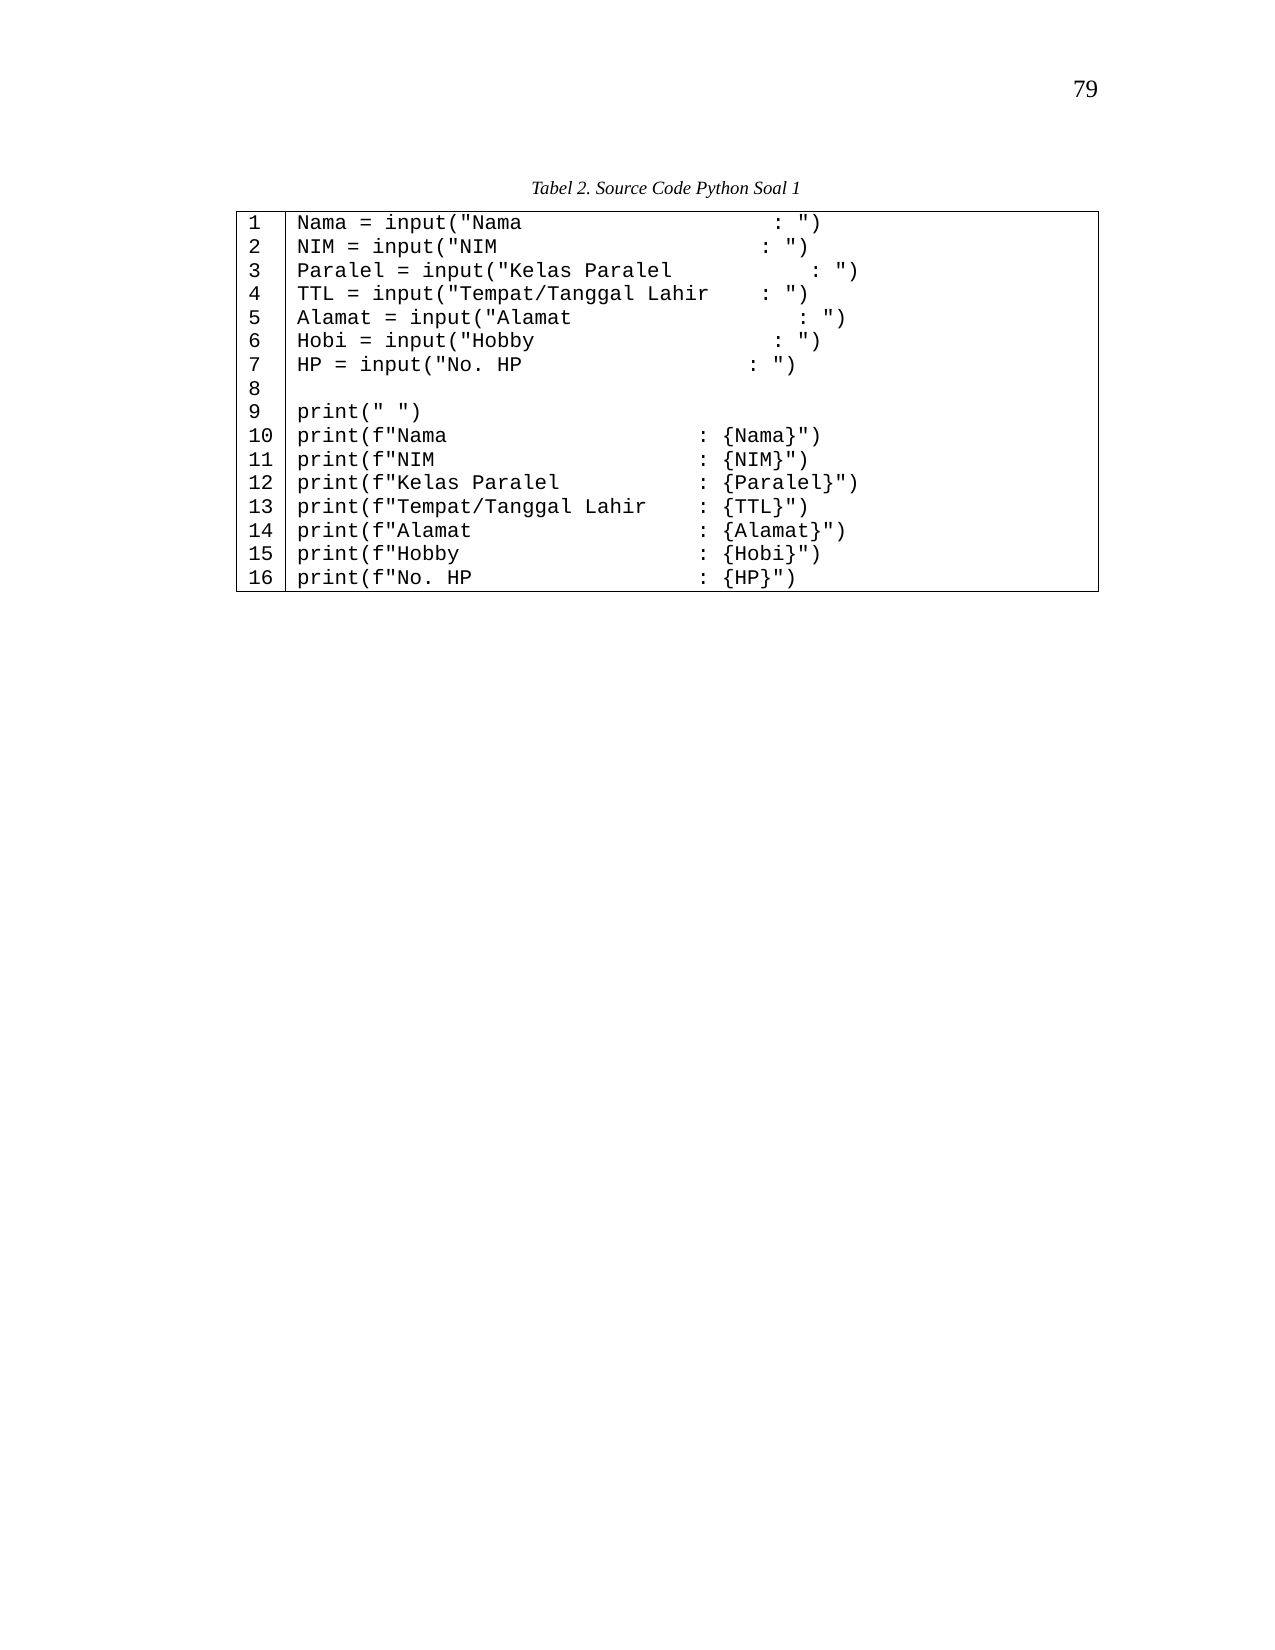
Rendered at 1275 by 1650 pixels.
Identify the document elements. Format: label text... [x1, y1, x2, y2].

table_header 1 2 3 4 5 6 7 8 9 10 11 12 13 14 15 16 [237, 212, 285, 591]
table_header Nama = input("Nama : ") NIM = input("NIM : ") Paralel = input("Kelas Paralel : ") TTL = input("Tempat/Tanggal Lahir : ") Alamat = input("Alamat : ") Hobi = input("Hobby : ") HP = input("No. HP : ") print(" ") print(f"Nama : {Nama}") print(f"NIM : {NIM}") print(f"Kelas Paralel : {Paralel}") print(f"Tempat/Tanggal Lahir : {TTL}") print(f"Alamat : {Alamat}") print(f"Hobby : {Hobi}") print(f"No. HP : {HP}") [286, 212, 1098, 591]
text Tabel 2. Source Code Python Soal 1 [236, 177, 1098, 199]
